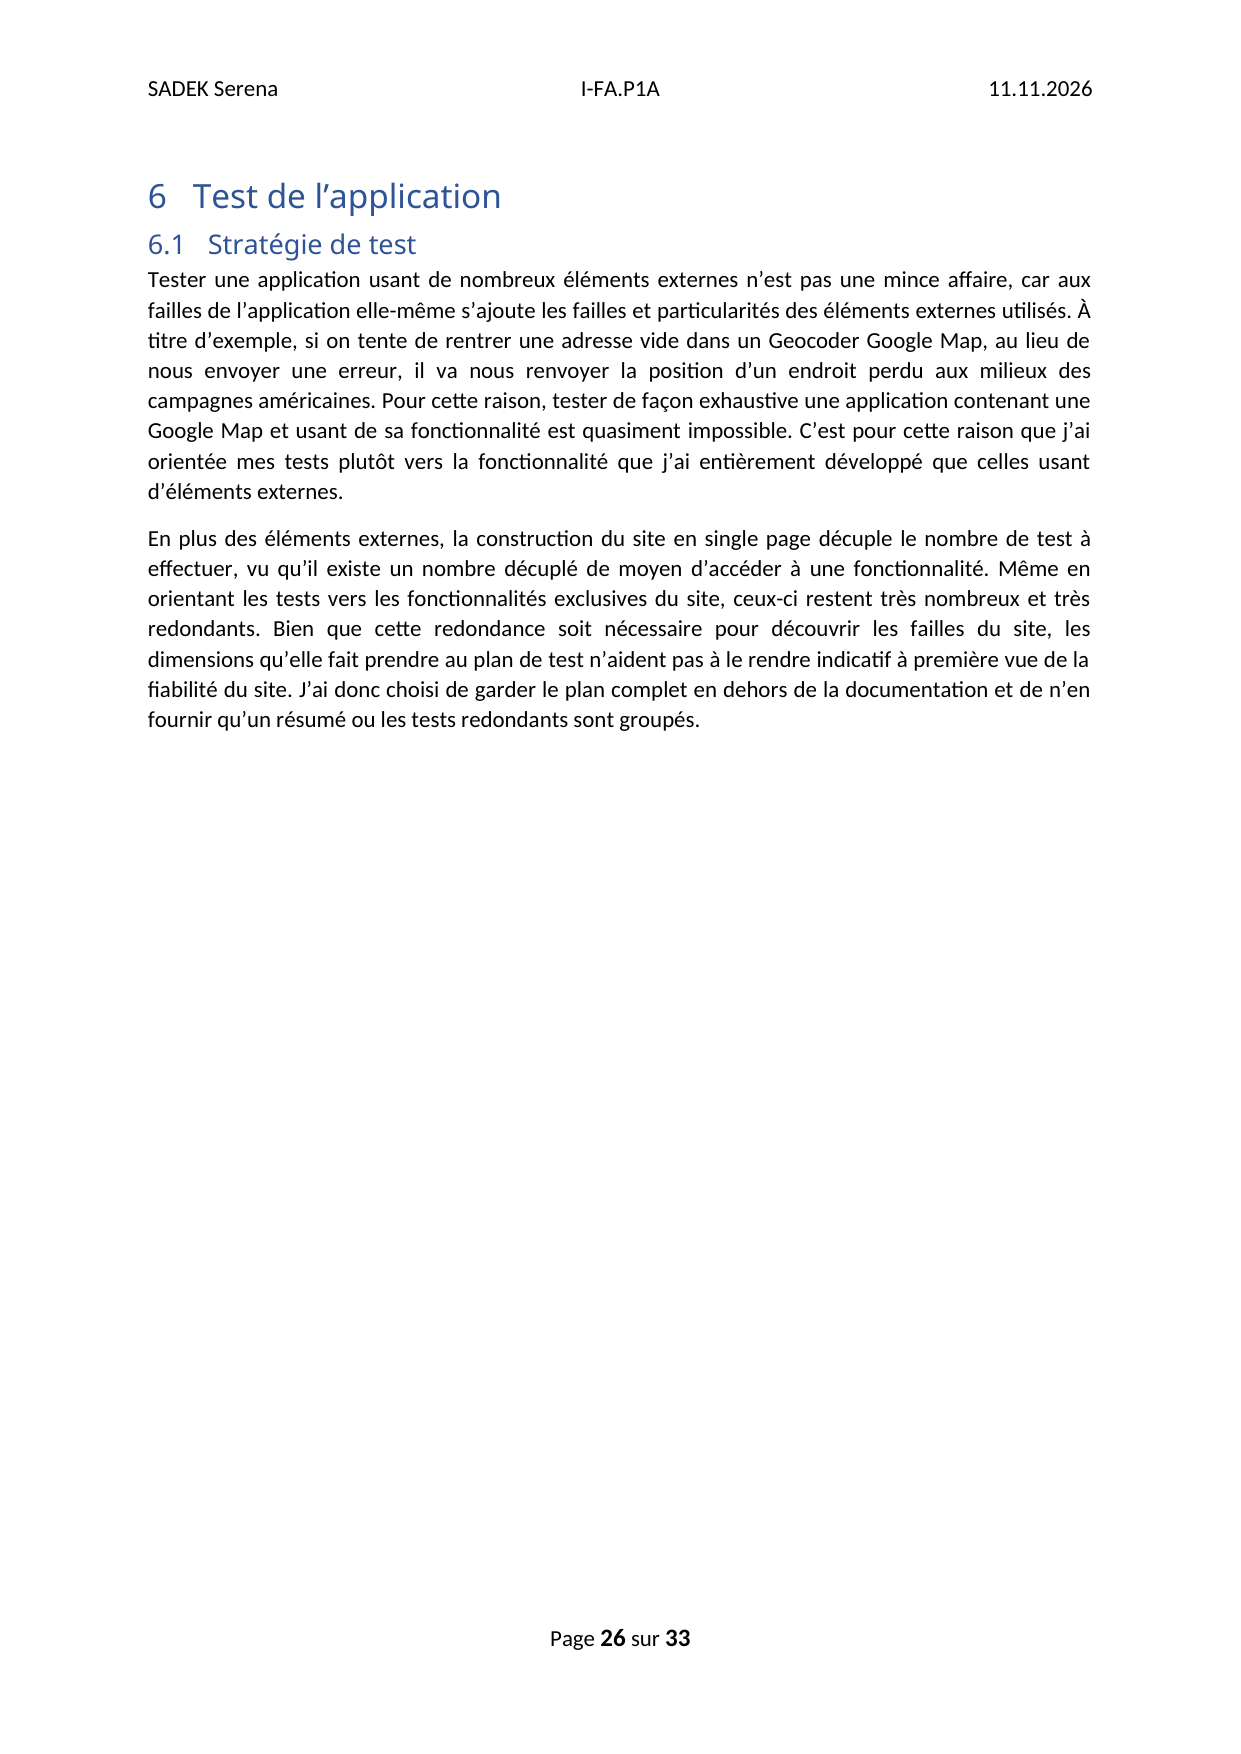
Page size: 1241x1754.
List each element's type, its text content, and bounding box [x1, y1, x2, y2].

subtitle Stratégie de test [148, 226, 1093, 263]
text En plus des éléments externes, la construction du site en single page décuple le nombre de test à effectuer, vu qu’il existe un nombre décuplé de moyen d’accéder à une fonctionnalité. Même en orientant les tests vers les fonctionnalités exclusives du site, ceux-ci restent très nombreux et très redondants. Bien que cette redondance soit nécessaire pour découvrir les failles du site, les dimensions qu’elle fait prendre au plan de test n’aident pas à le rendre indicatif à première vue de la fiabilité du site. J’ai donc choisi de garder le plan complet en dehors de la documentation et de n’en fournir qu’un résumé ou les tests redondants sont groupés. [148, 524, 1093, 733]
subtitle Test de l’application [148, 173, 1093, 218]
text Tester une application usant de nombreux éléments externes n’est pas une mince affaire, car aux failles de l’application elle-même s’ajoute les failles et particularités des éléments externes utilisés. À titre d’exemple, si on tente de rentrer une adresse vide dans un Geocoder Google Map, au lieu de nous envoyer une erreur, il va nous renvoyer la position d’un endroit perdu aux milieux des campagnes américaines. Pour cette raison, tester de façon exhaustive une application contenant une Google Map et usant de sa fonctionnalité est quasiment impossible. C’est pour cette raison que j’ai orientée mes tests plutôt vers la fonctionnalité que j’ai entièrement développé que celles usant d’éléments externes. [148, 266, 1093, 505]
